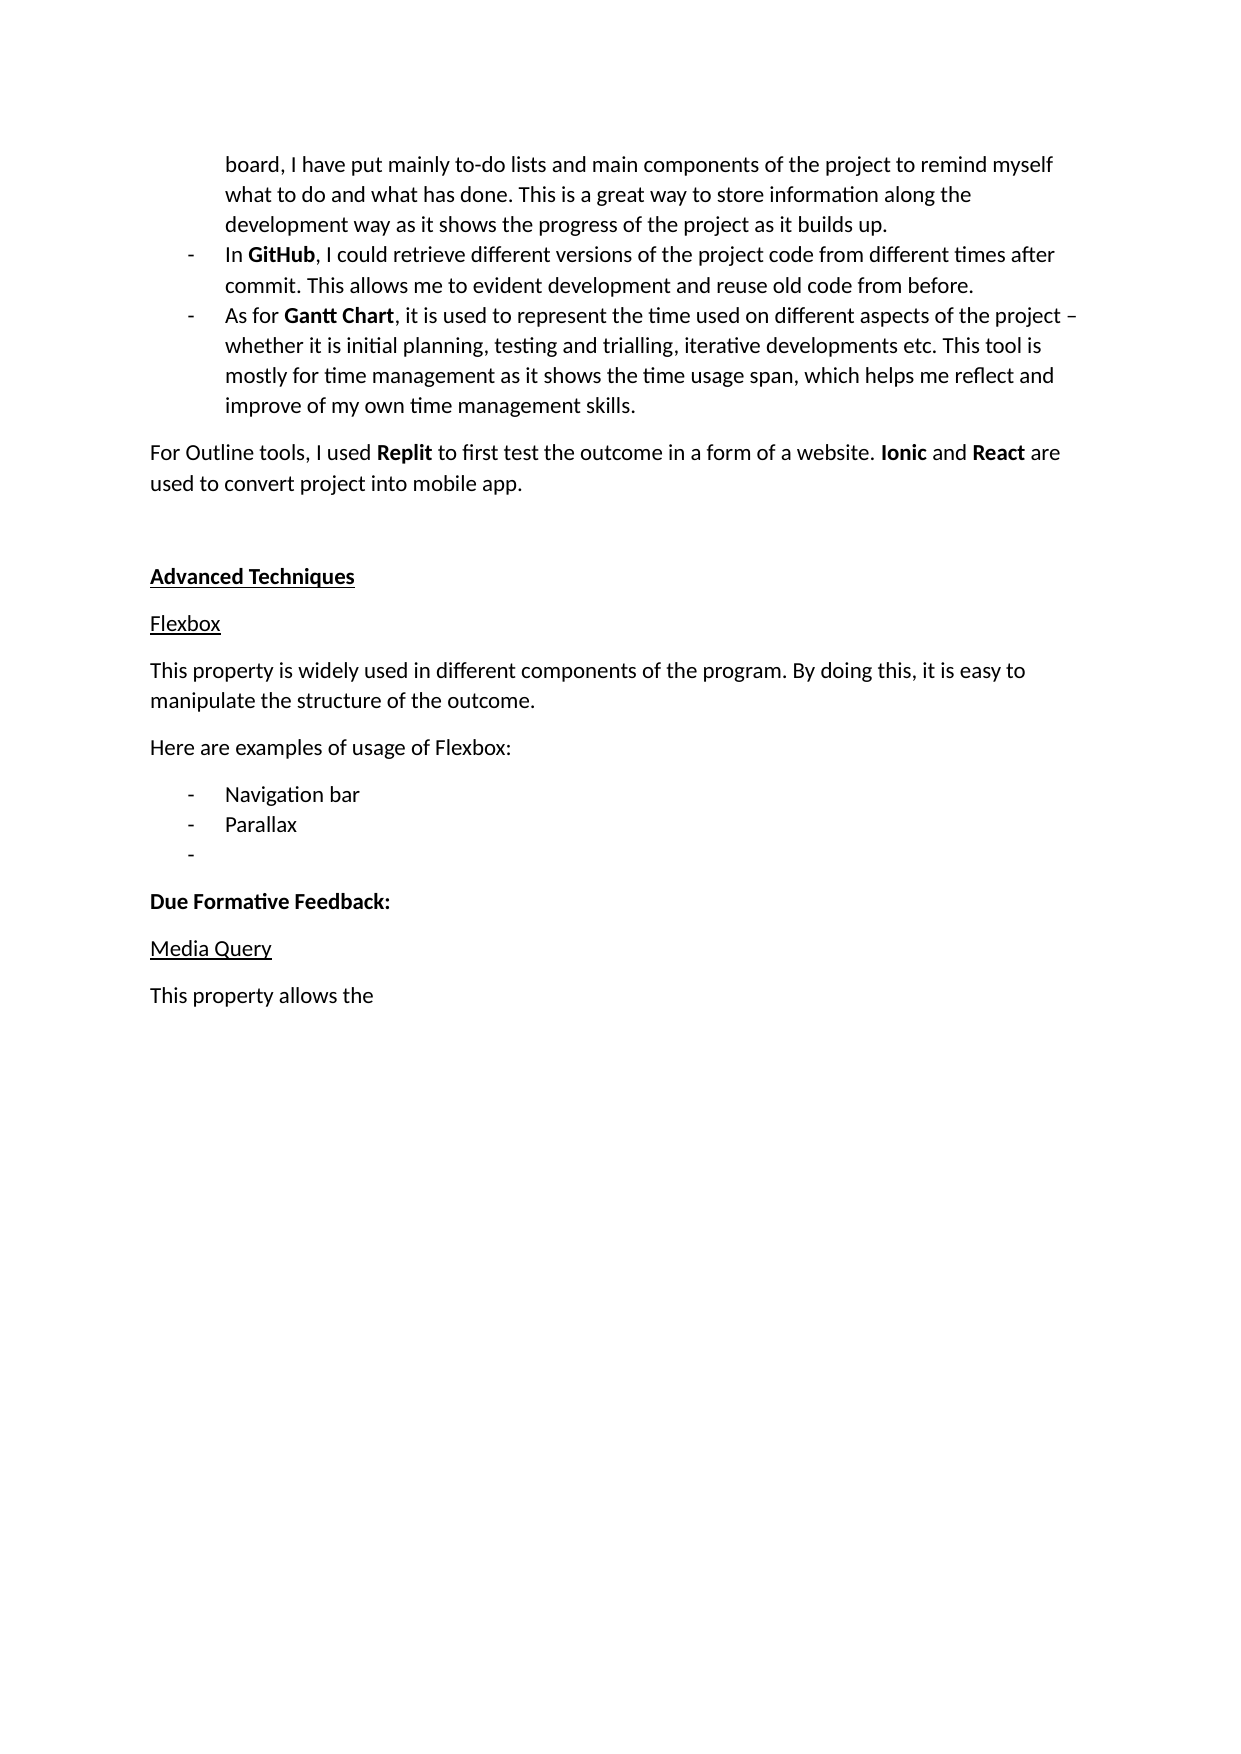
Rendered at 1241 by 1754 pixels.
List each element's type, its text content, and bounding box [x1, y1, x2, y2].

text Media Query [150, 934, 1090, 962]
text Due Formative Feedback: [150, 887, 1090, 916]
text This property is widely used in different components of the program. By doing this, it is easy to manipulate the structure of the outcome. [150, 656, 1090, 714]
list Navigation bar [187, 780, 1090, 808]
text For Outline tools, I used Replit to first test the outcome in a form of a website. Ionic and React are used to convert project into mobile app. [150, 438, 1090, 497]
text Here are examples of usage of Flexbox: [150, 733, 1090, 761]
text This property allows the [150, 981, 1090, 1009]
list In GitHub, I could retrieve different versions of the project code from different times after commit. This allows me to evident development and reuse old code from before. [187, 241, 1090, 299]
text Advanced Techniques [150, 562, 1090, 591]
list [187, 150, 1090, 238]
list Parallax [187, 810, 1090, 838]
list As for Gantt Chart, it is used to represent the time used on different aspects of the project – whether it is initial planning, testing and trialling, iterative developments etc. This tool is mostly for time management as it shows the time usage span, which helps me reflect and improve of my own time management skills. [187, 301, 1090, 420]
text Flexbox [150, 609, 1090, 637]
